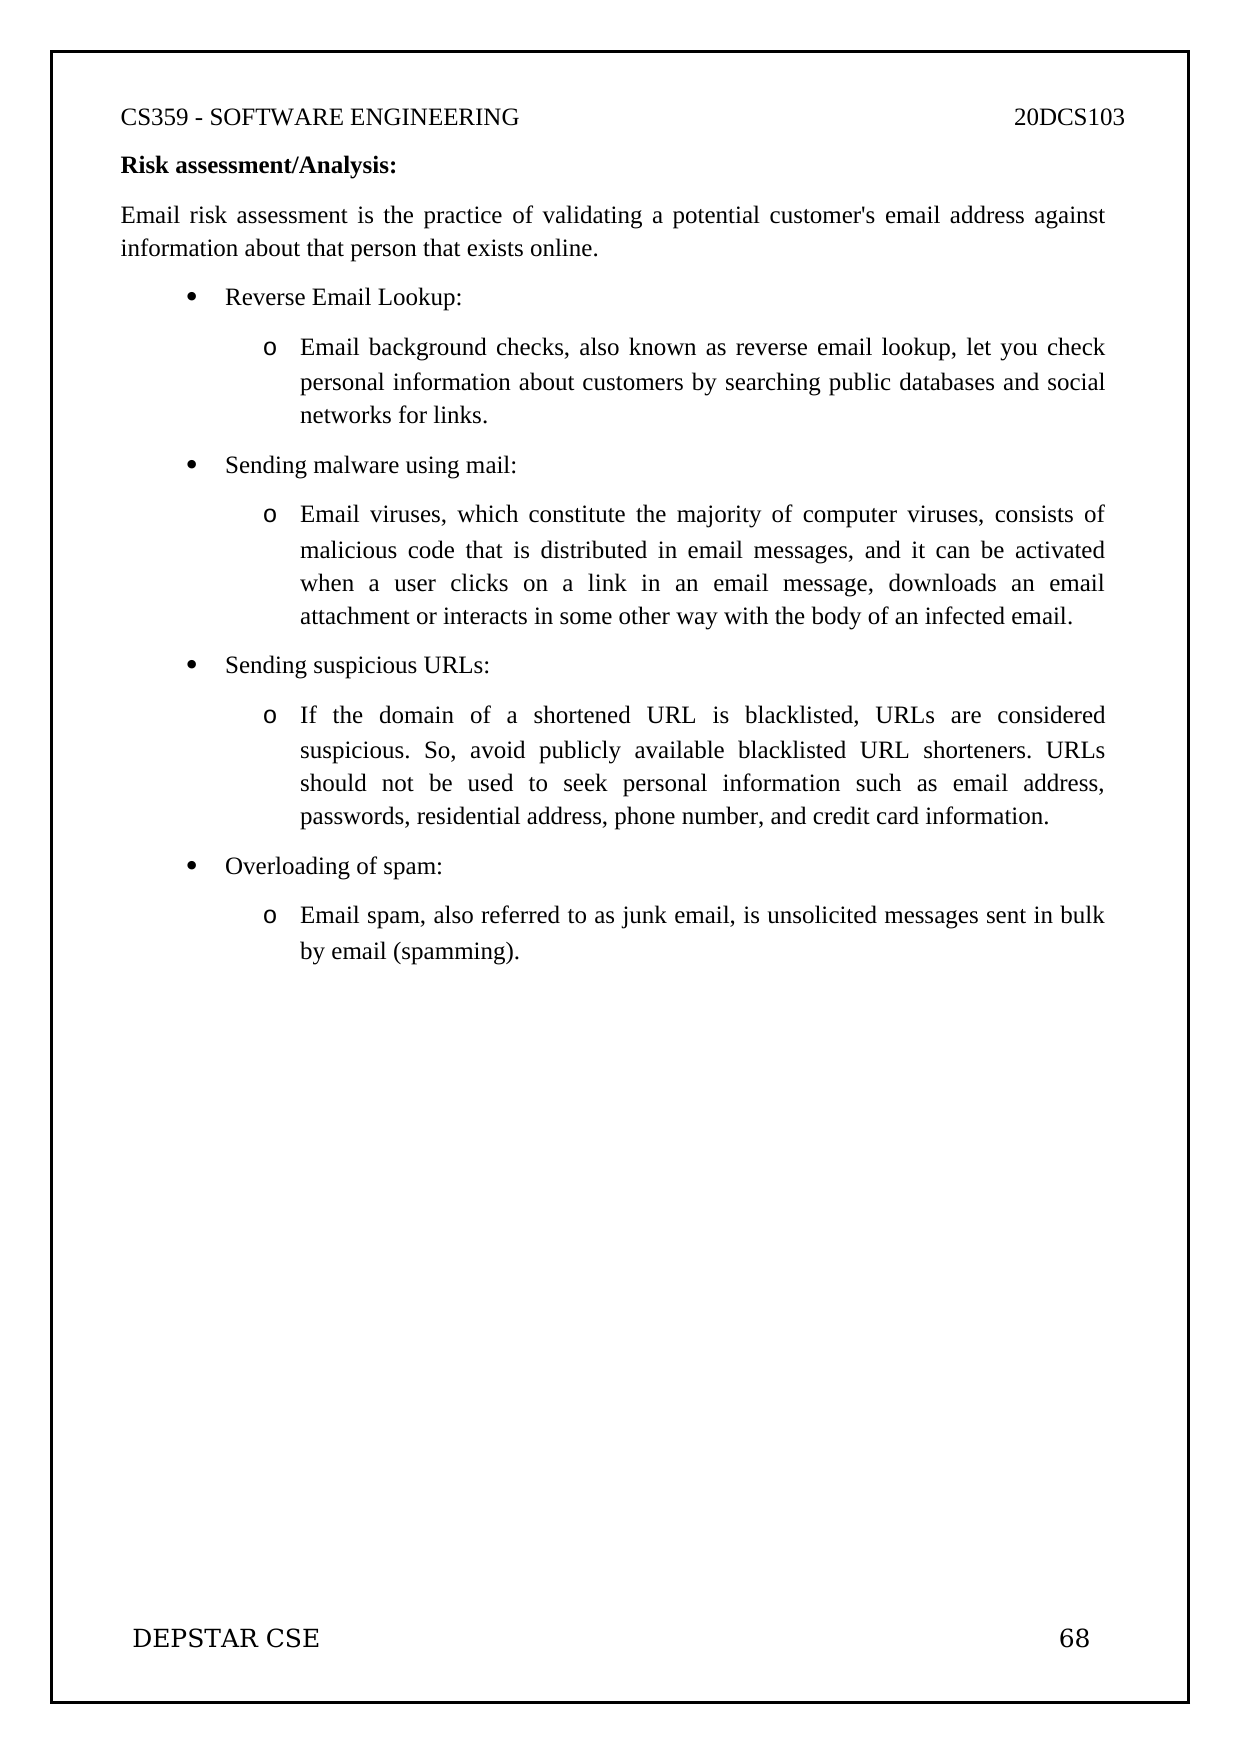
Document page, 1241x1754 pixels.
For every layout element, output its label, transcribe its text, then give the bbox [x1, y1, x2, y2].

text Risk assessment/Analysis: [120, 150, 1106, 179]
list Overloading of spam: [187, 851, 1106, 880]
list Email viruses, which constitute the majority of computer viruses, consists of malicious code that is distributed in email messages, and it can be activated when a user clicks on a link in an email message, downloads an email attachment or interacts in some other way with the body of an infected email. [262, 499, 1106, 629]
list Email background checks, also known as reverse email lookup, let you check personal information about customers by searching public databases and social networks for links. [262, 332, 1106, 429]
list If the domain of a shortened URL is blacklisted, URLs are considered suspicious. So, avoid publicly available blacklisted URL shorteners. URLs should not be used to seek personal information such as email address, passwords, residential address, phone number, and credit card information. [262, 700, 1106, 830]
list Email spam, also referred to as junk email, is unsolicited messages sent in bulk by email (spamming). [262, 901, 1106, 964]
list Reverse Email Lookup: [187, 282, 1106, 311]
list Sending malware using mail: [187, 450, 1106, 479]
list Sending suspicious URLs: [187, 650, 1106, 679]
text Email risk assessment is the practice of validating a potential customer's email address against information about that person that exists online. [120, 200, 1106, 261]
